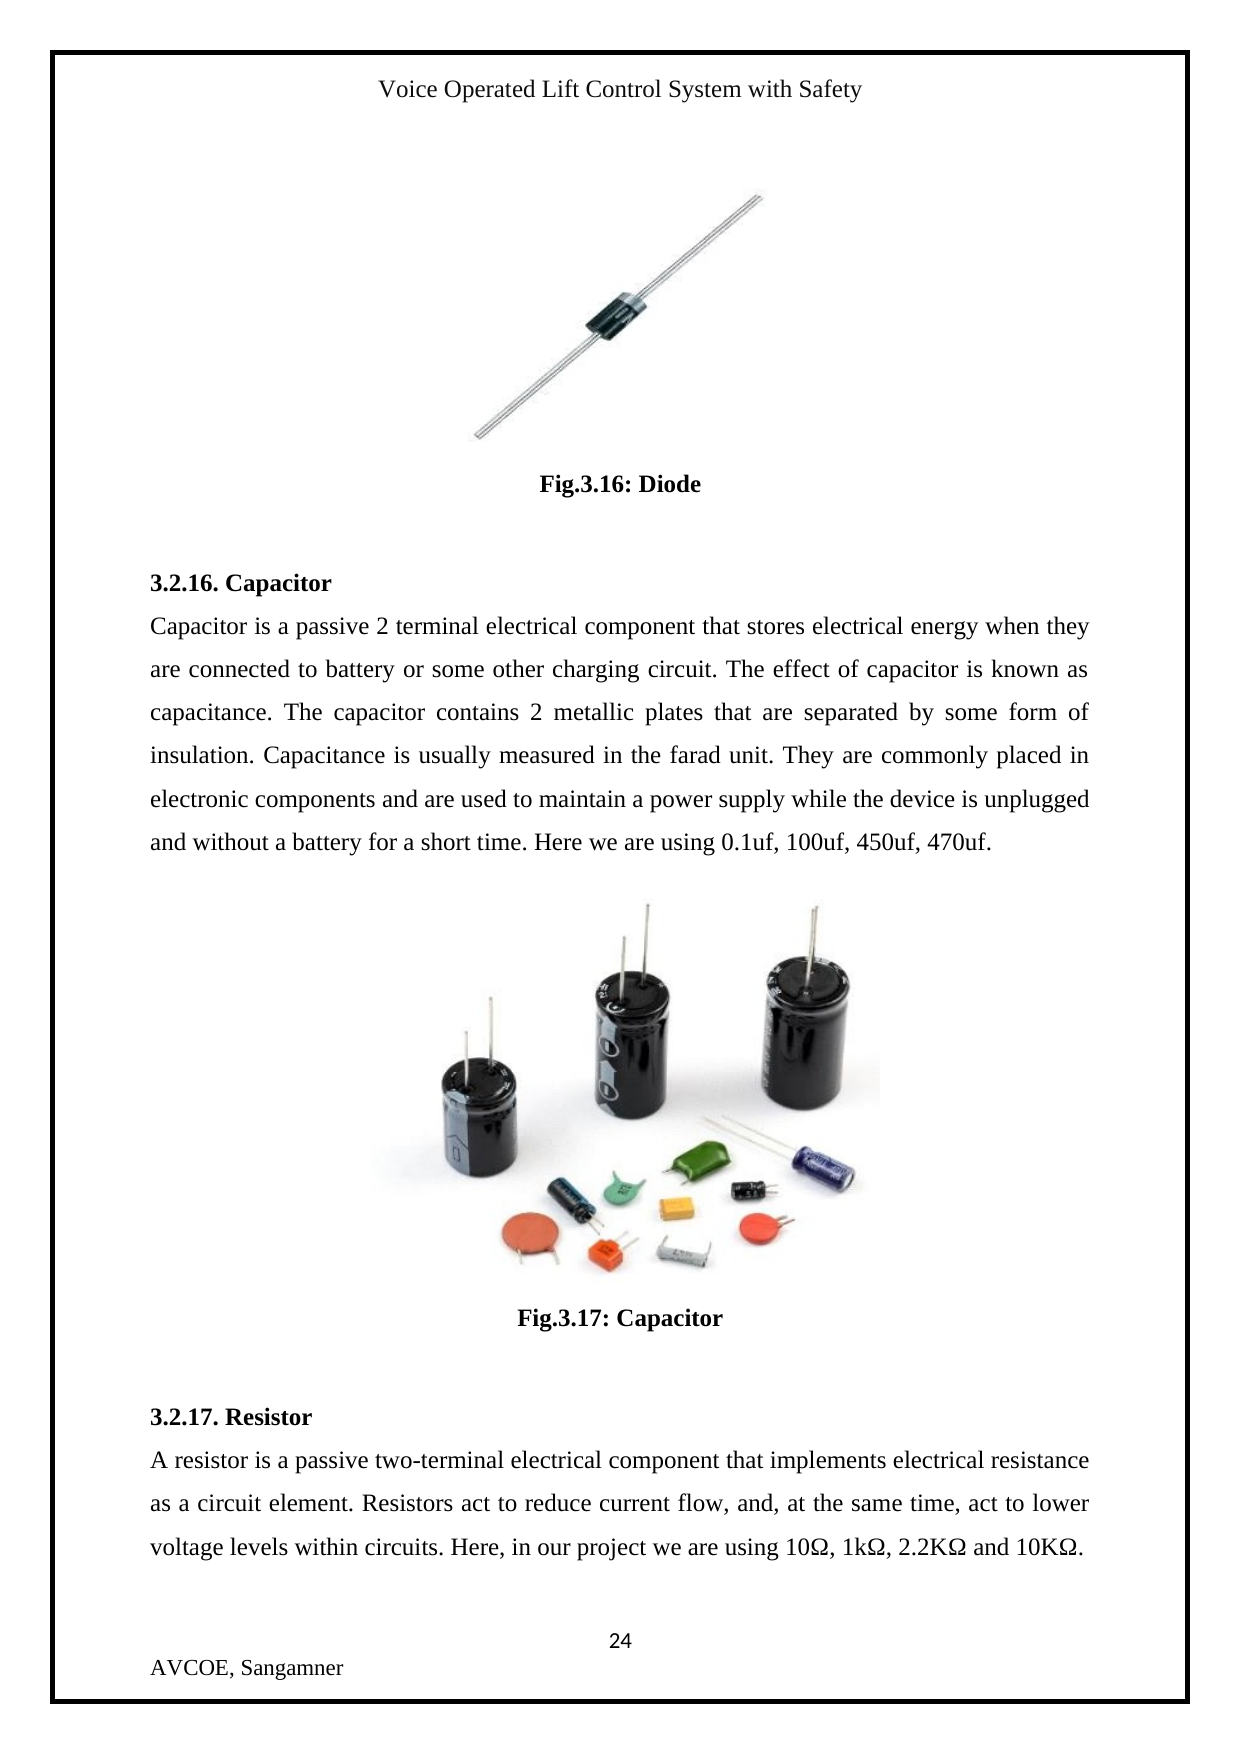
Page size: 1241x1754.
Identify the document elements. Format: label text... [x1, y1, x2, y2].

text 3.2.16. Capacitor [150, 568, 1090, 597]
text Fig.3.17: Capacitor [150, 1303, 1090, 1332]
picture [467, 188, 767, 442]
picture [371, 899, 881, 1283]
text 3.2.17. Resistor [150, 1402, 1090, 1431]
text Fig.3.16: Diode [150, 469, 1090, 497]
text A resistor is a passive two-terminal electrical component that implements electrical resistance as a circuit element. Resistors act to reduce current flow, and, at the same time, act to lower voltage levels within circuits. Here, in our project we are using 10Ω, 1kΩ, 2.2KΩ and 10KΩ. [150, 1445, 1090, 1560]
text Capacitor is a passive 2 terminal electrical component that stores electrical energy when they are connected to battery or some other charging circuit. The effect of capacitor is known as capacitance. The capacitor contains 2 metallic plates that are separated by some form of insulation. Capacitance is usually measured in the farad unit. They are commonly placed in electronic components and are used to maintain a power supply while the device is unplugged and without a battery for a short time. Here we are using 0.1uf, 100uf, 450uf, 470uf. [150, 611, 1090, 856]
